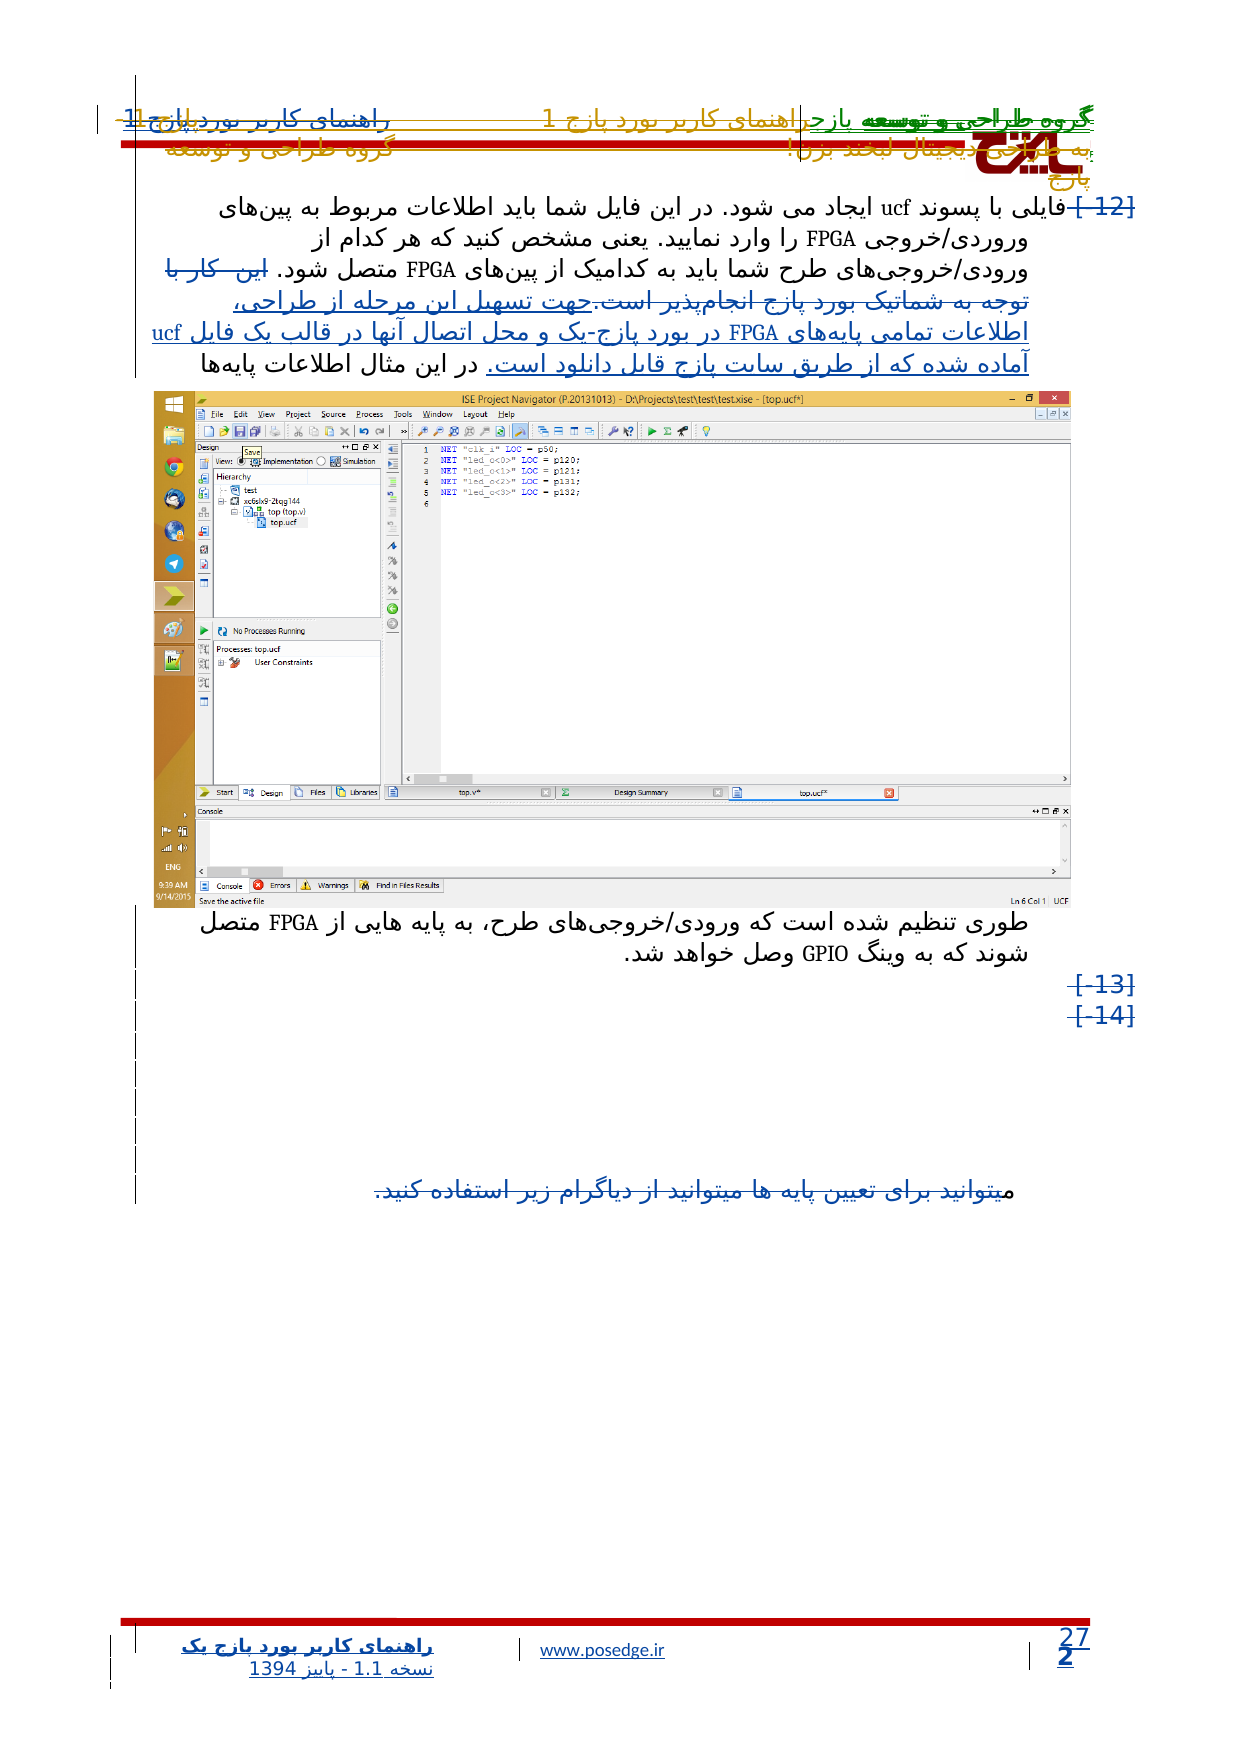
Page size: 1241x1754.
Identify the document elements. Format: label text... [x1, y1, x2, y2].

picture [969, 123, 1005, 129]
picture [1006, 123, 1059, 129]
picture [1061, 123, 1072, 129]
picture [153, 391, 1071, 908]
picture [964, 123, 1091, 182]
picture [989, 151, 999, 157]
